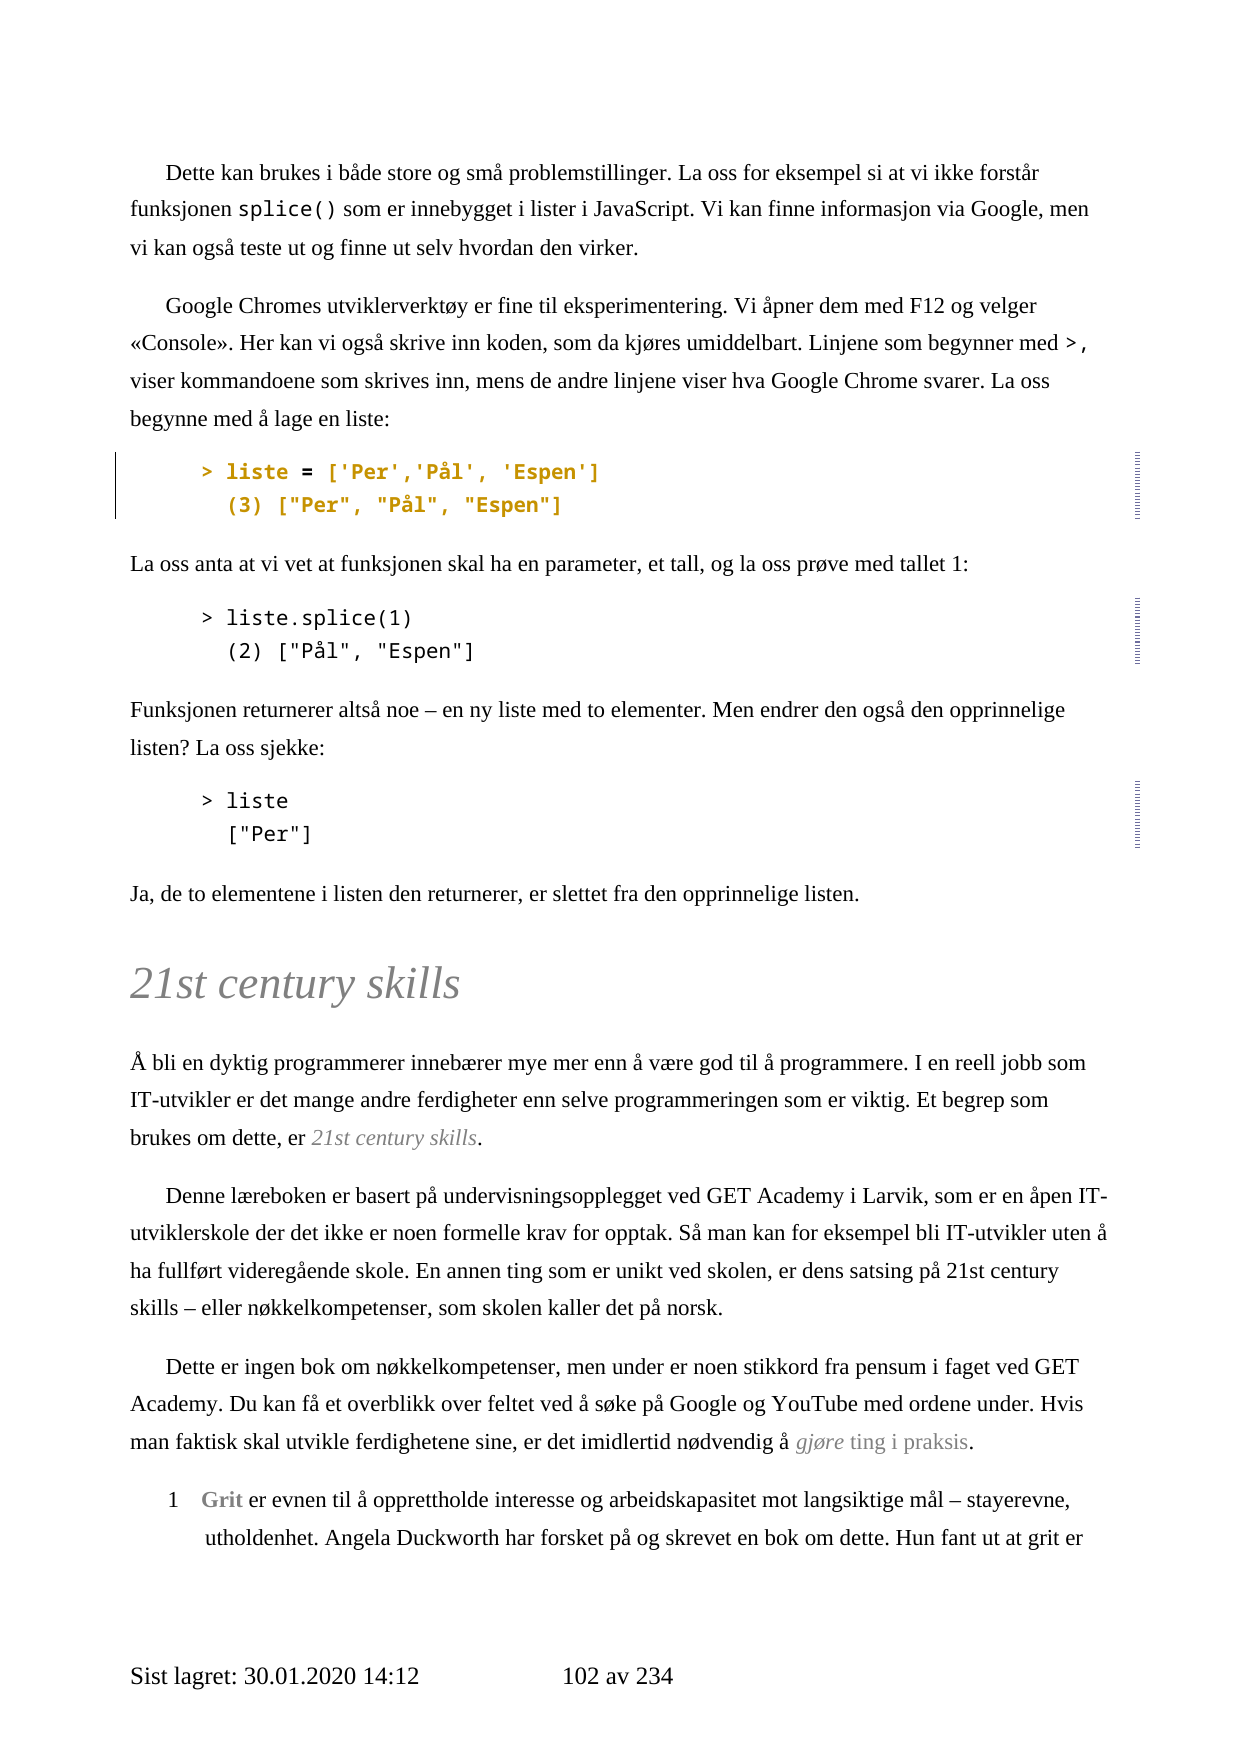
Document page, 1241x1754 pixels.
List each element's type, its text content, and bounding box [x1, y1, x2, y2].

text Funksjonen returnerer altså noe – en ny liste med to elementer. Men endrer den også den opprinnelige listen? La oss sjekke: [130, 685, 1110, 760]
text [167, 1475, 1110, 1550]
text La oss anta at vi vet at funksjonen skal ha en parameter, et tall, og la oss prøve med tallet 1: [130, 539, 1110, 577]
text Google Chromes utviklerverktøy er fine til eksperimentering. Vi åpner dem med F12 og velger «Console». Her kan vi også skrive inn koden, som da kjøres umiddelbart. Linjene som begynner med >, viser kommandoene som skrives inn, mens de andre linjene viser hva Google Chrome svarer. La oss begynne med å lage en liste: [130, 281, 1110, 431]
text > liste.splice(1) (2) ["Pål", "Espen"] [201, 598, 1140, 664]
text > liste = ['Per','Pål', 'Espen'] (3) ["Per", "Pål", "Espen"] [201, 452, 1140, 518]
text Dette er ingen bok om nøkkelkompetenser, men under er noen stikkord fra pensum i faget ved GET Academy. Du kan få et overblikk over feltet ved å søke på Google og YouTube med ordene under. Hvis man faktisk skal utvikle ferdighetene sine, er det imidlertid nødvendig å gjøre ting i praksis. [130, 1342, 1110, 1454]
text > liste ["Per"] [201, 781, 1140, 848]
text Å bli en dyktig programmerer innebærer mye mer enn å være god til å programmere. I en reell jobb som IT-utvikler er det mange andre ferdigheter enn selve programmeringen som er viktig. Et begrep som brukes om dette, er 21st century skills. [130, 1037, 1110, 1150]
text Denne læreboken er basert på undervisningsopplegget ved GET Academy i Larvik, som er en åpen IT-utviklerskole der det ikke er noen formelle krav for opptak. Så man kan for eksempel bli IT-utvikler uten å ha fullført videregående skole. En annen ting som er unikt ved skolen, er dens satsing på 21st century skills – eller nøkkelkompetenser, som skolen kaller det på norsk. [130, 1171, 1110, 1321]
text Dette kan brukes i både store og små problemstillinger. La oss for eksempel si at vi ikke forstår funksjonen splice() som er innebygget i lister i JavaScript. Vi kan finne informasjon via Google, men vi kan også teste ut og finne ut selv hvordan den virker. [130, 148, 1110, 260]
text Ja, de to elementene i listen den returnerer, er slettet fra den opprinnelige listen. [130, 868, 1110, 906]
text 21st century skills [130, 956, 1110, 1009]
